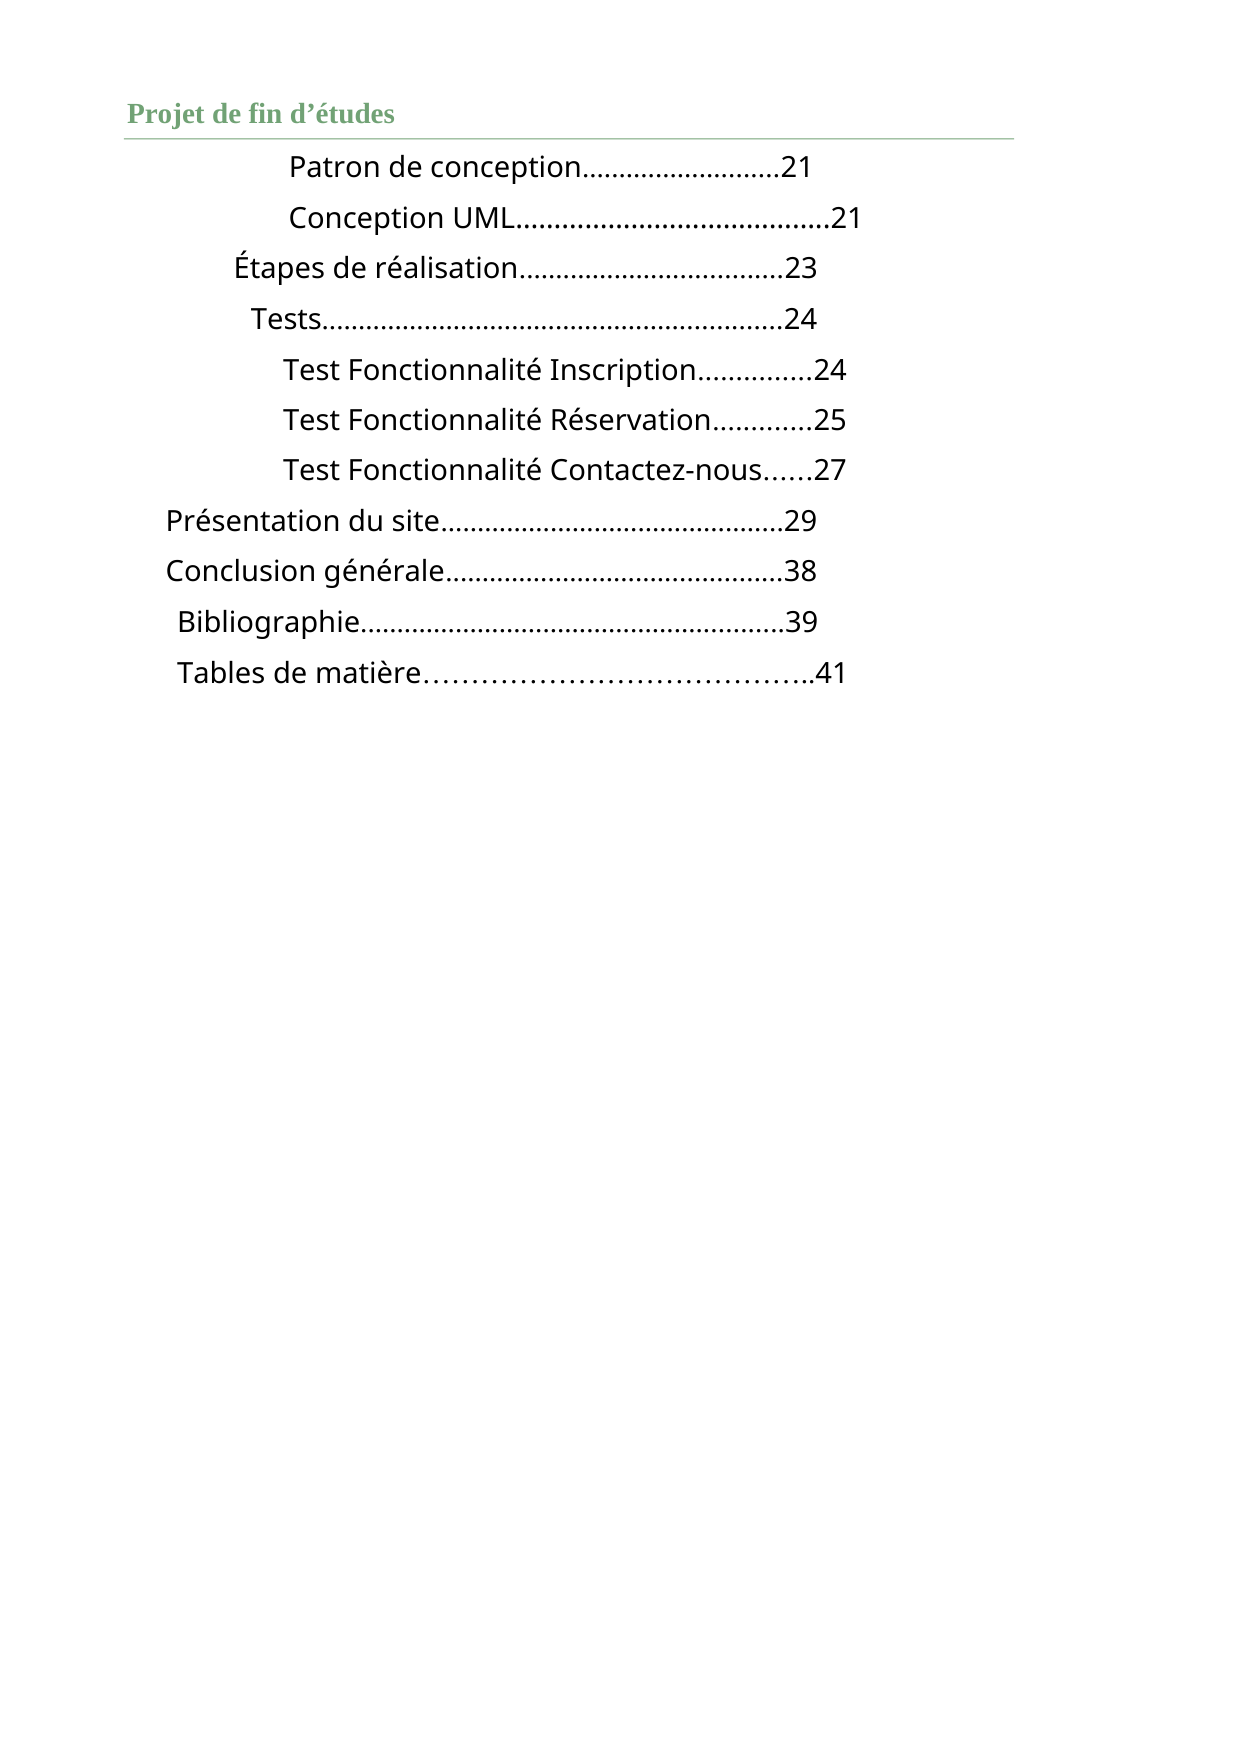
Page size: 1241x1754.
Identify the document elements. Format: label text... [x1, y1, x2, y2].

text Tests 24 [251, 289, 1073, 339]
text Conclusion générale 38 [29, 541, 1073, 592]
text Test Fonctionnalité Inscription 24 [177, 339, 1073, 390]
text Tables de matière…………………………………..41 [177, 642, 1073, 694]
text Conception UML…………………………………..21 [251, 188, 1073, 238]
text Test Fonctionnalité Réservation 25 [177, 390, 1073, 440]
text Présentation du site 29 [29, 491, 1073, 541]
text Test Fonctionnalité Contactez-nous 27 [177, 440, 1073, 491]
text Patron de conception 21 [251, 137, 1073, 188]
text Bibliographie ..39 [177, 592, 1073, 642]
text Étapes de réalisation 23 [29, 238, 1073, 289]
